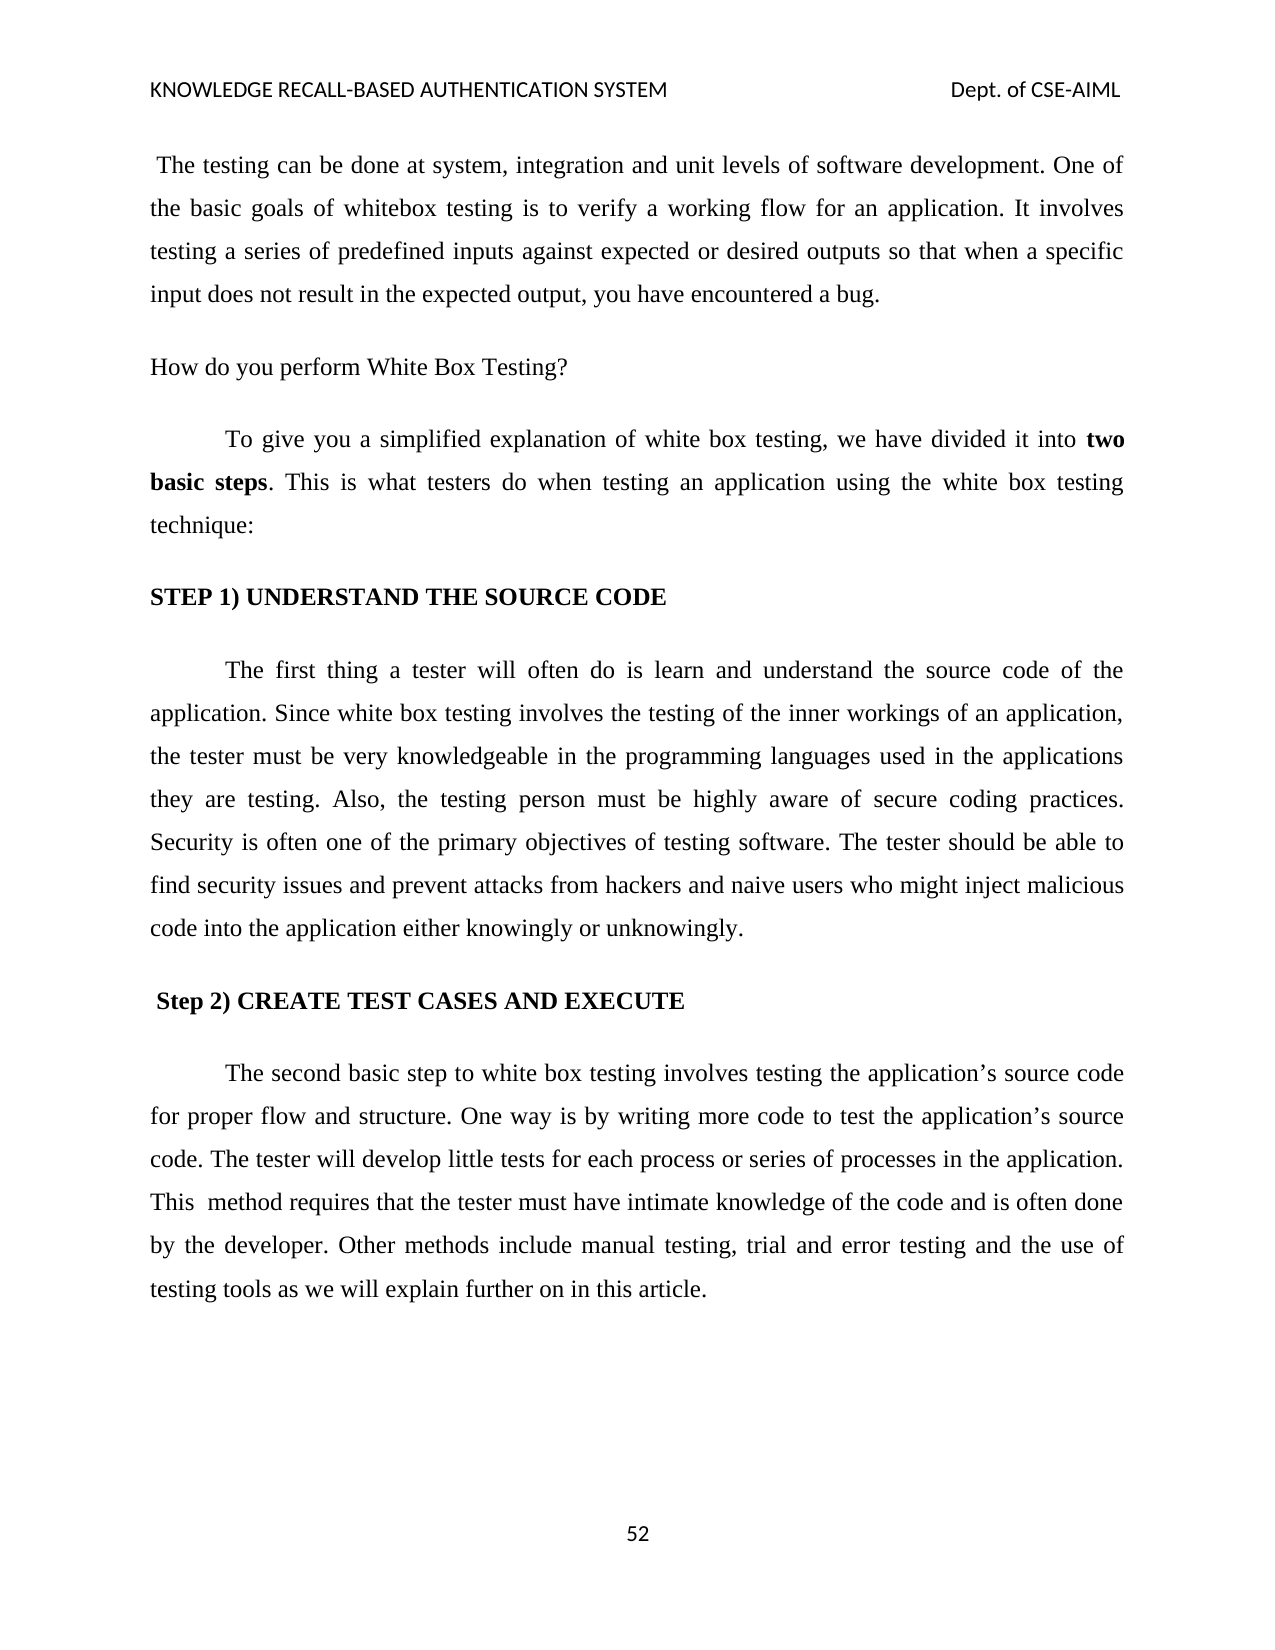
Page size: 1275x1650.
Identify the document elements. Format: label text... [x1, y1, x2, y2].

text STEP 1) UNDERSTAND THE SOURCE CODE [150, 582, 1125, 611]
text The second basic step to white box testing involves testing the application’s source code for proper flow and structure. One way is by writing more code to test the application’s source code. The tester will develop little tests for each process or series of processes in the application. This method requires that the tester must have intimate knowledge of the code and is often done by the developer. Other methods include manual testing, trial and error testing and the use of testing tools as we will explain further on in this article. [150, 1058, 1125, 1302]
text To give you a simplified explanation of white box testing, we have divided it into two basic steps. This is what testers do when testing an application using the white box testing technique: [150, 424, 1125, 539]
subtitle How do you perform White Box Testing? [150, 352, 1125, 380]
text The testing can be done at system, integration and unit levels of software development. One of the basic goals of whitebox testing is to verify a working flow for an application. It involves testing a series of predefined inputs against expected or desired outputs so that when a specific input does not result in the expected output, you have encountered a bug. [150, 150, 1125, 308]
text Step 2) CREATE TEST CASES AND EXECUTE [150, 986, 1125, 1014]
text The first thing a tester will often do is learn and understand the source code of the application. Since white box testing involves the testing of the inner workings of an application, the tester must be very knowledgeable in the programming languages used in the applications they are testing. Also, the testing person must be highly aware of secure coding practices. Security is often one of the primary objectives of testing software. The tester should be able to find security issues and prevent attacks from hackers and naive users who might inject malicious code into the application either knowingly or unknowingly. [150, 655, 1125, 942]
